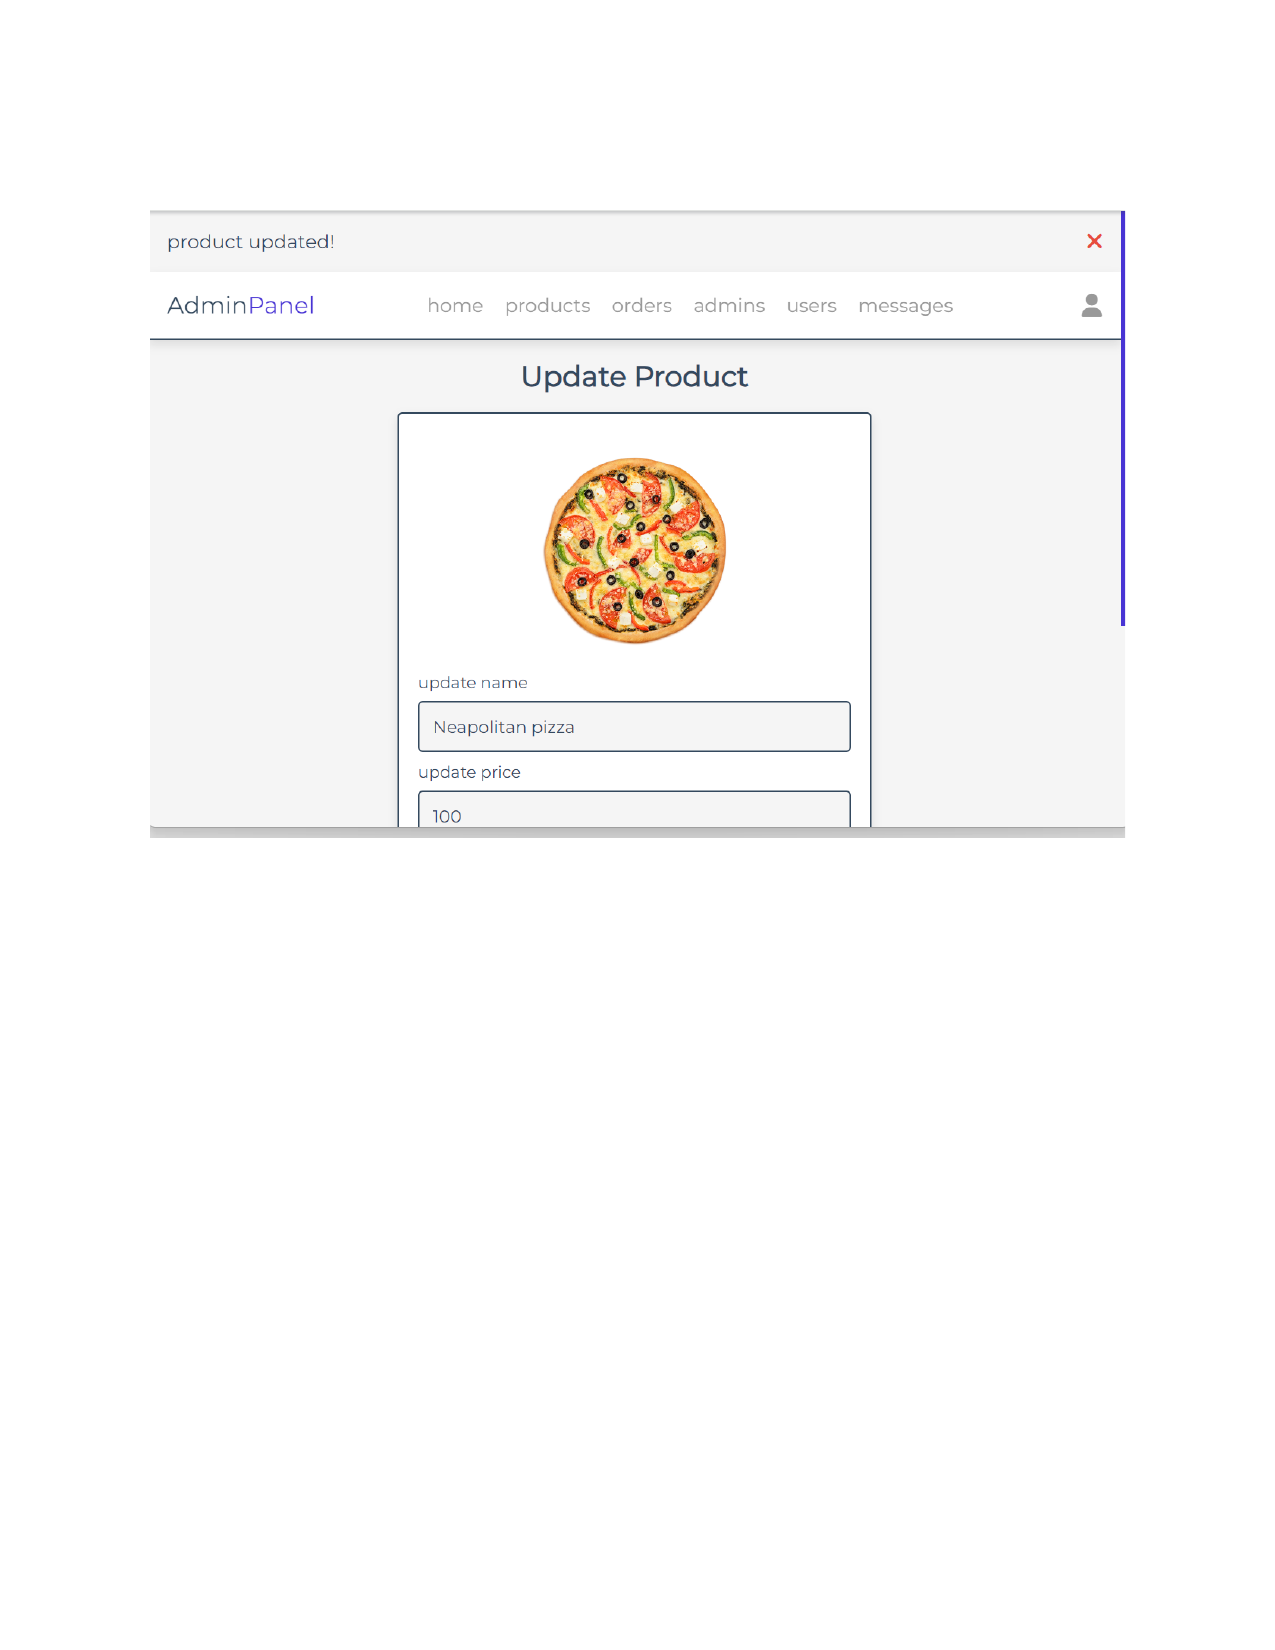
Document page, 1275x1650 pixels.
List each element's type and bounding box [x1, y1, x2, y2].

picture [150, 210, 1125, 838]
